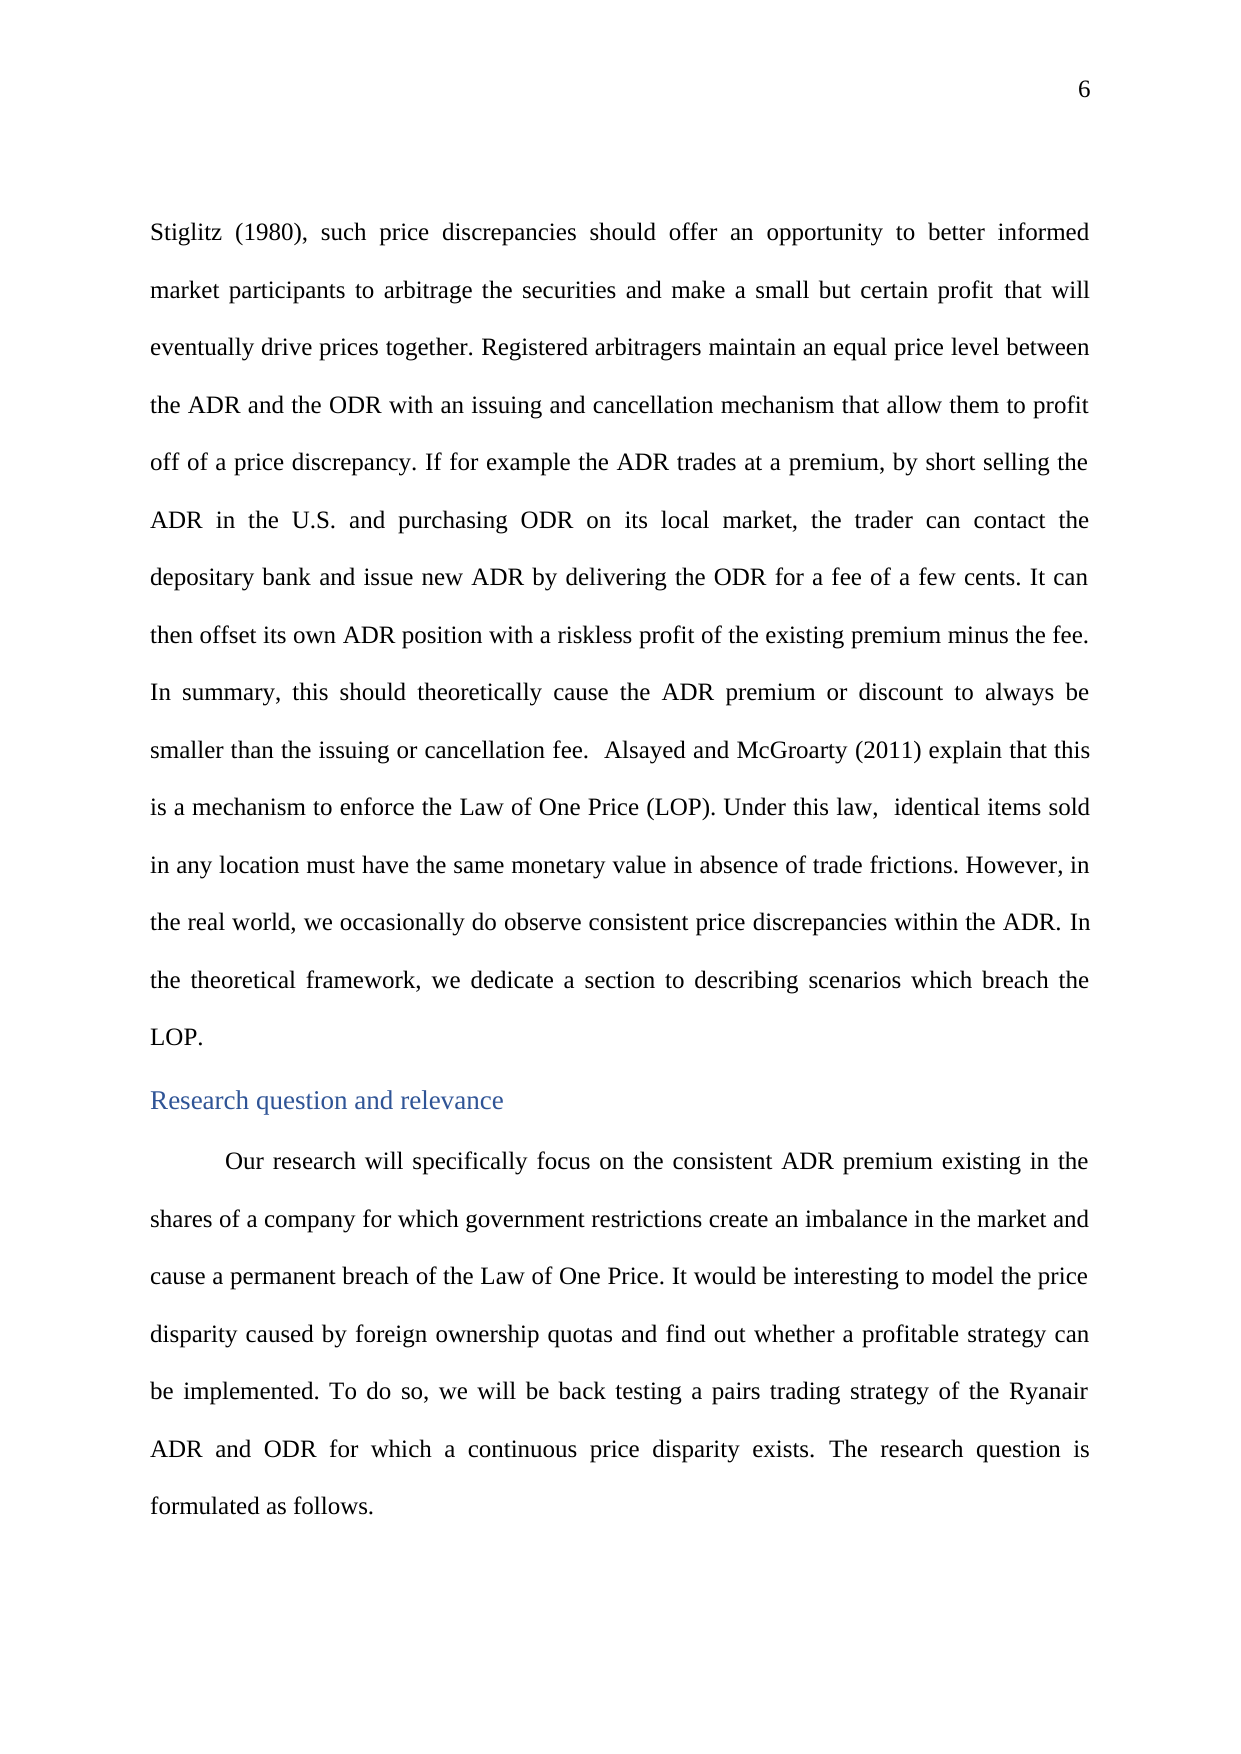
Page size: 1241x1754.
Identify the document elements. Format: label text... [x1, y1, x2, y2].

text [150, 217, 1090, 1051]
subtitle Research question and relevance [150, 1084, 1090, 1115]
text Our research will specifically focus on the consistent ADR premium existing in the shares of a company for which government restrictions create an imbalance in the market and cause a permanent breach of the Law of One Price. It would be interesting to model the price disparity caused by foreign ownership quotas and find out whether a profitable strategy can be implemented. To do so, we will be back testing a pairs trading strategy of the Ryanair ADR and ODR for which a continuous price disparity exists. The research question is formulated as follows. [150, 1146, 1090, 1520]
